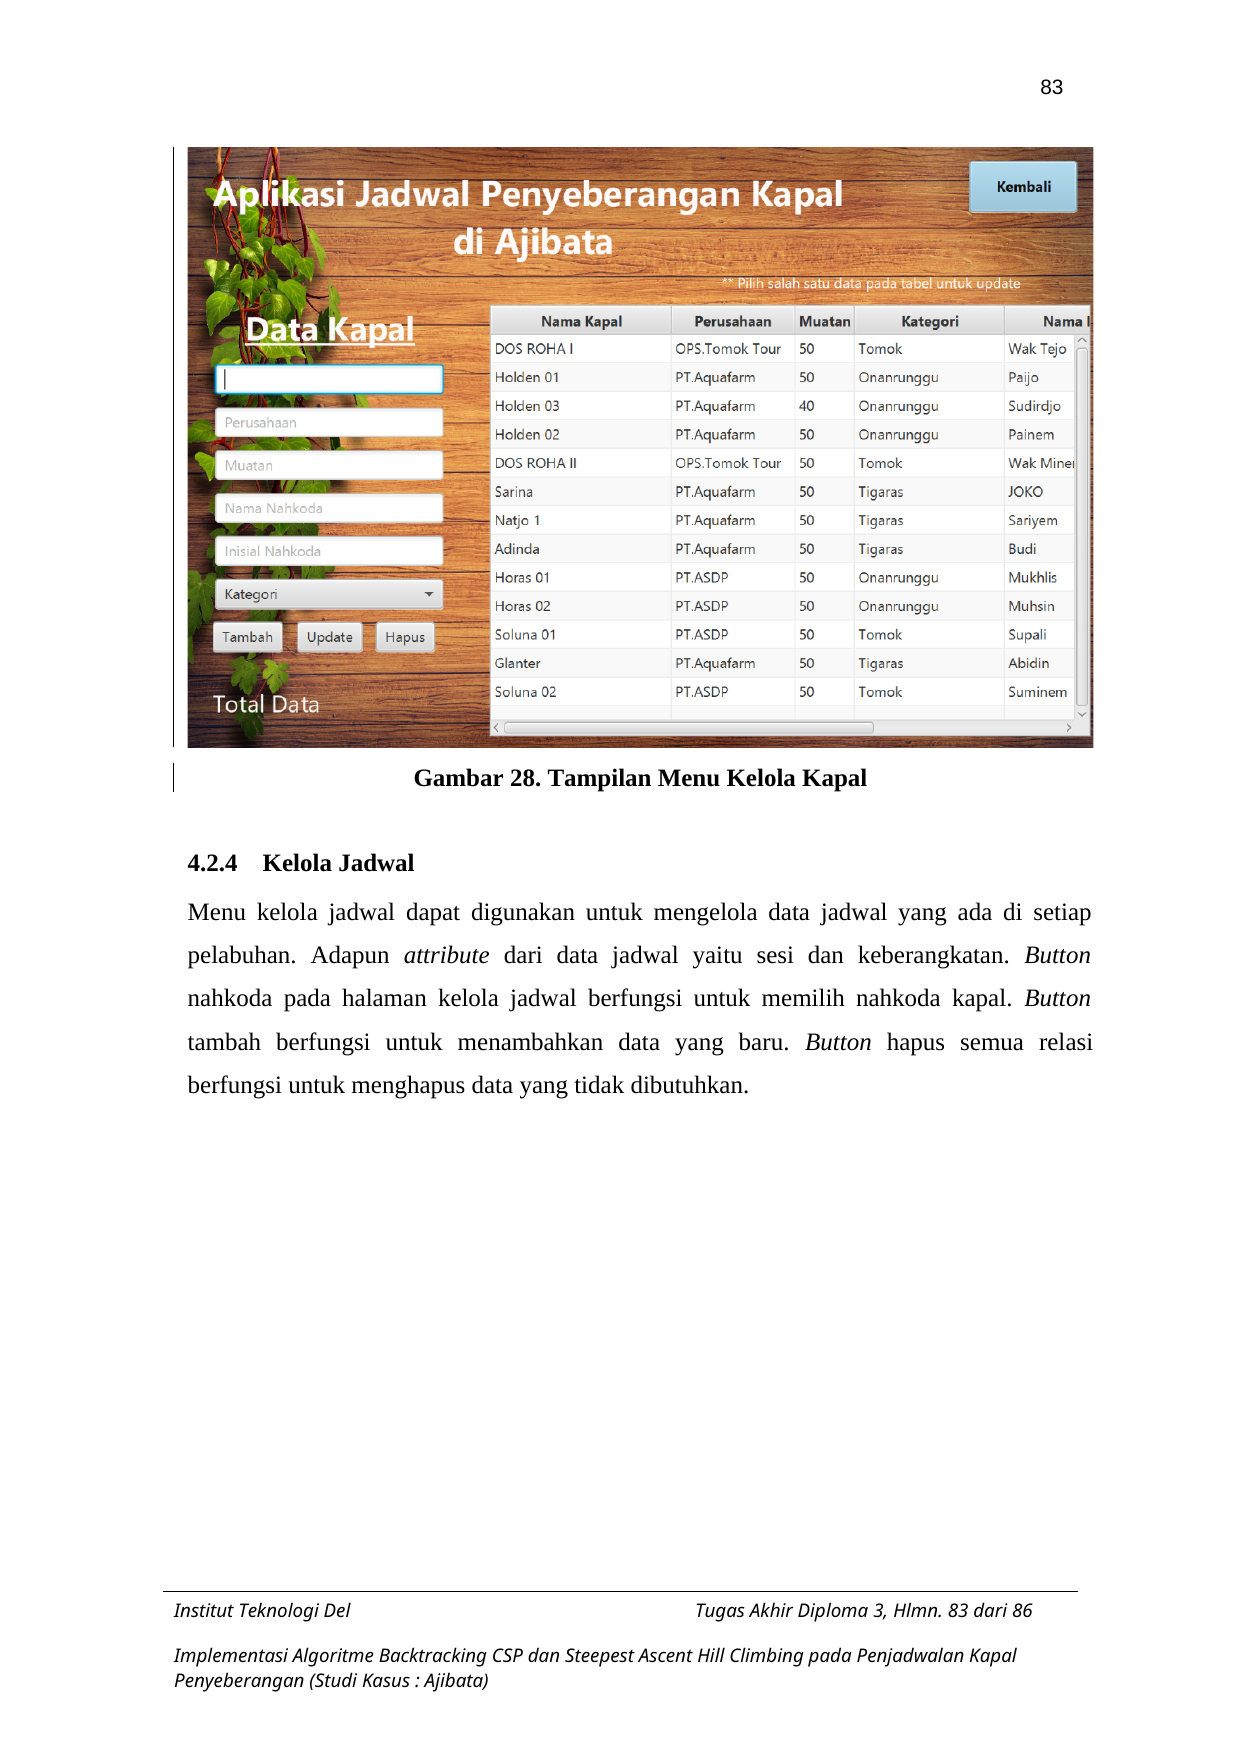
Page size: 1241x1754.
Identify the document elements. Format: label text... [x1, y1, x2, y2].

text Gambar 28. Tampilan Menu Kelola Kapal [187, 763, 1093, 792]
picture [187, 147, 1094, 748]
subtitle Kelola Jadwal [187, 848, 1093, 877]
text Menu kelola jadwal dapat digunakan untuk mengelola data jadwal yang ada di setiap pelabuhan. Adapun attribute dari data jadwal yaitu sesi dan keberangkatan. Button nahkoda pada halaman kelola jadwal berfungsi untuk memilih nahkoda kapal. Button tambah berfungsi untuk menambahkan data yang baru. Button hapus semua relasi berfungsi untuk menghapus data yang tidak dibutuhkan. [187, 897, 1093, 1098]
